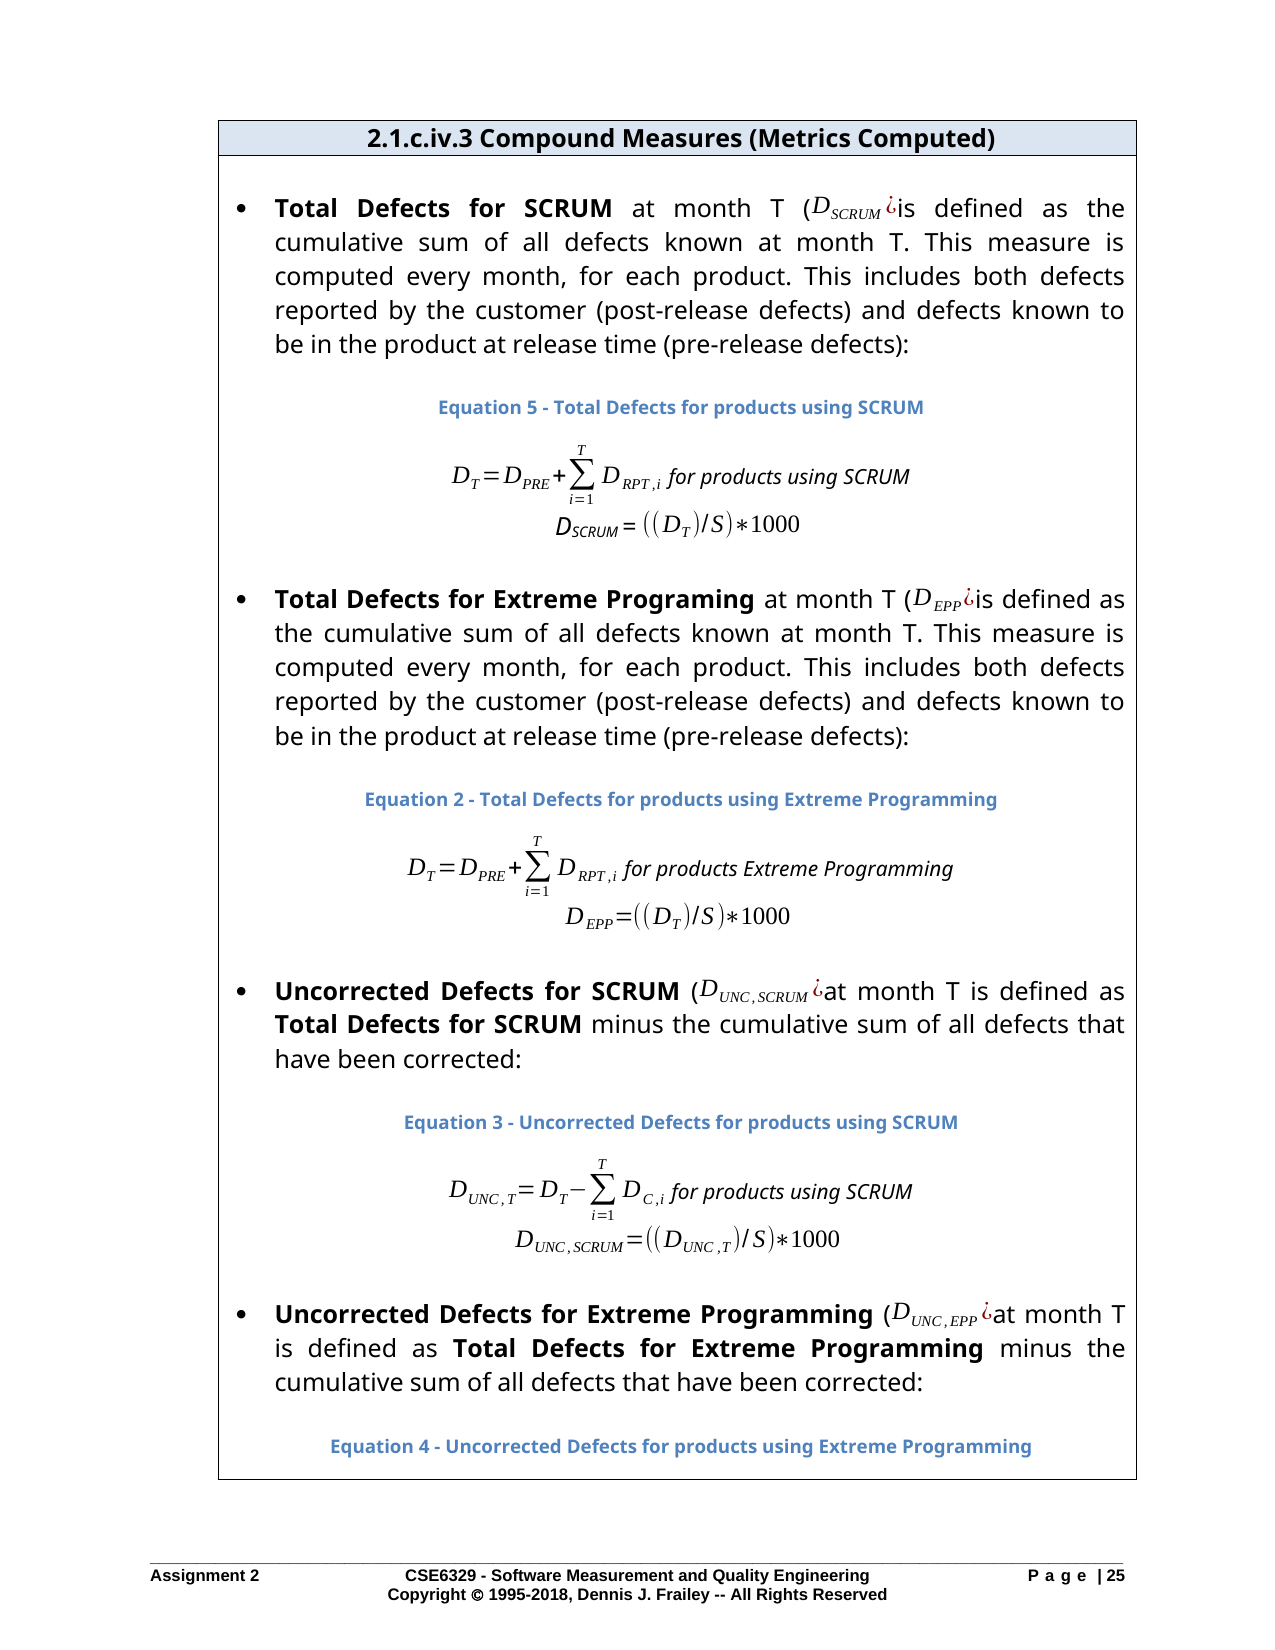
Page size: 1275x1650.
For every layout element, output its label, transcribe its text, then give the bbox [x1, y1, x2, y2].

table_header 2.1.c.iv.3 Compound Measures (Metrics Computed) [219, 121, 1136, 155]
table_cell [219, 156, 1136, 1479]
